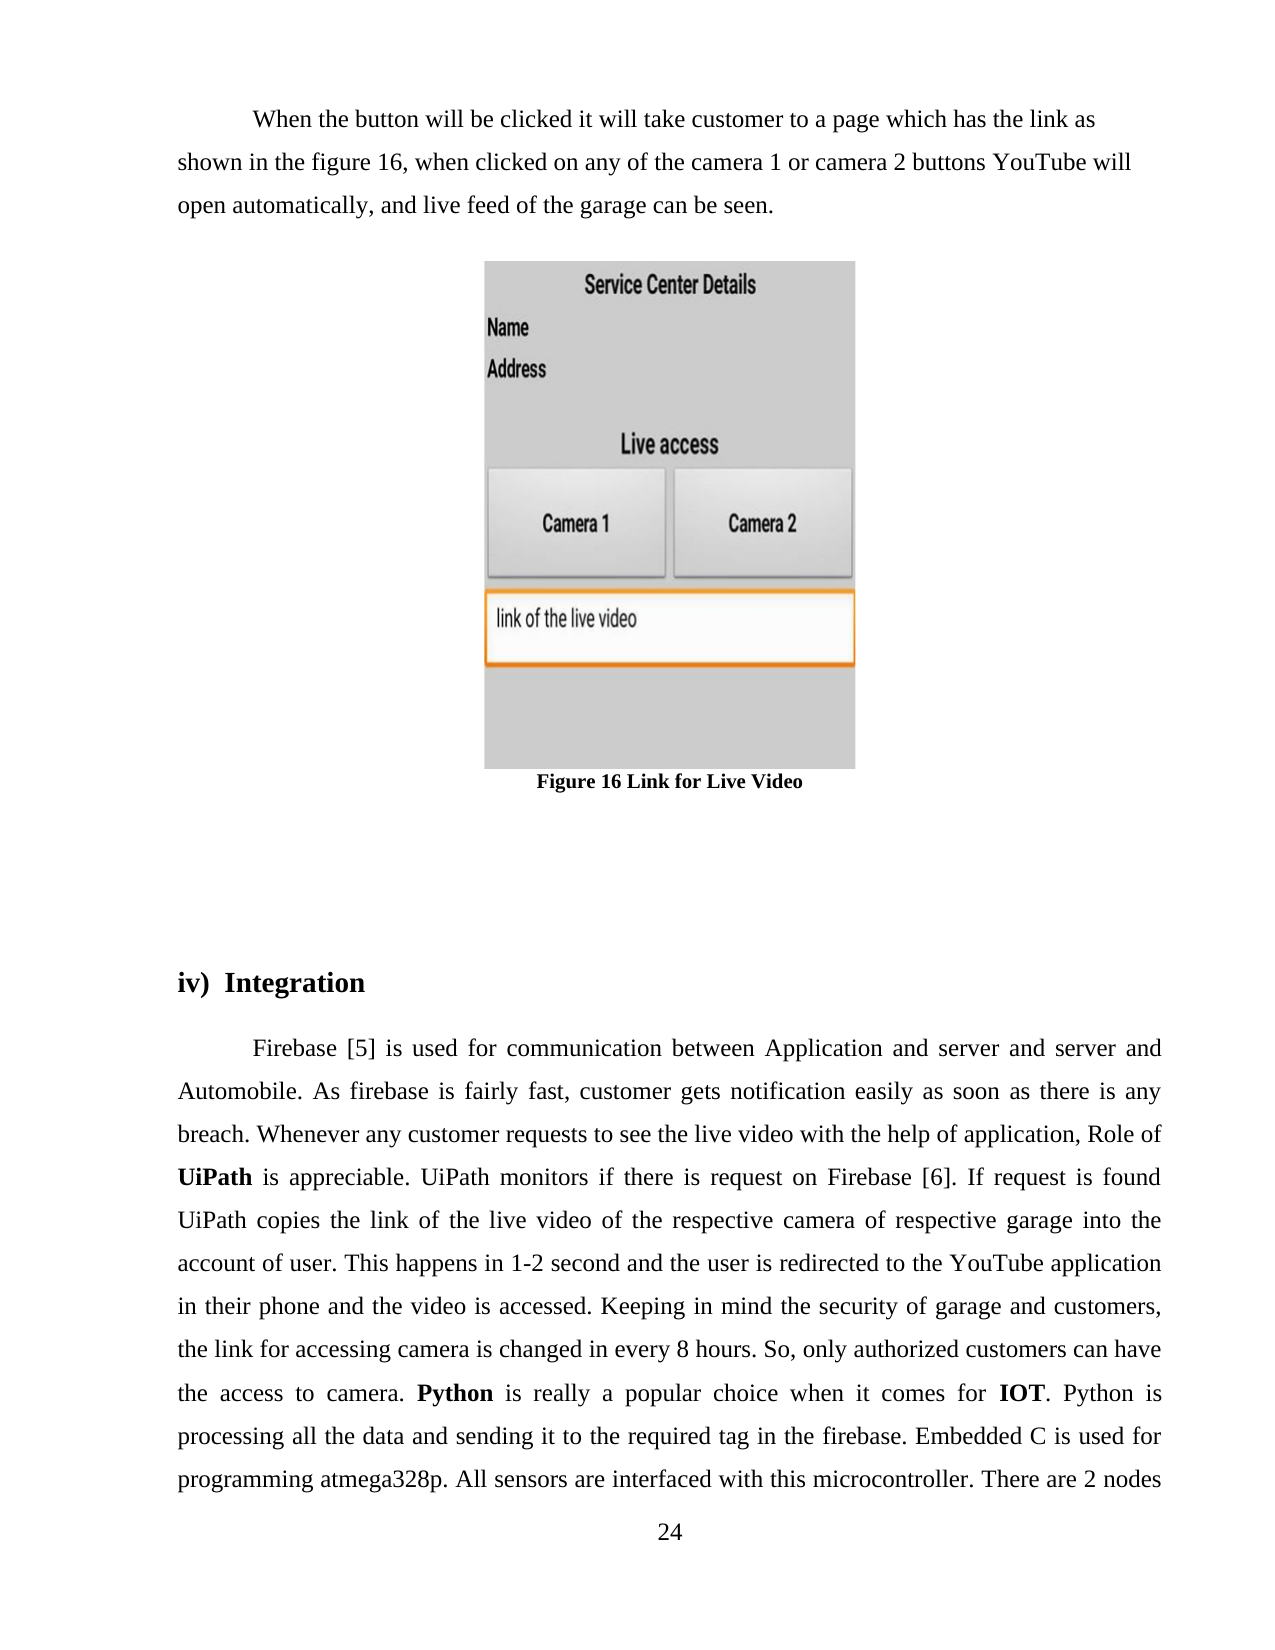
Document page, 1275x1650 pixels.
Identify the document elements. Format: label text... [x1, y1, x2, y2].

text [177, 1033, 1162, 1493]
picture [484, 261, 856, 769]
text When the button will be clicked it will take customer to a page which has the link as shown in the figure 16, when clicked on any of the camera 1 or camera 2 buttons YouTube will open automatically, and live feed of the garage can be seen. [177, 104, 1162, 219]
text Figure 16 Link for Live Video [177, 769, 1162, 793]
text iv) Integration [177, 966, 1162, 999]
